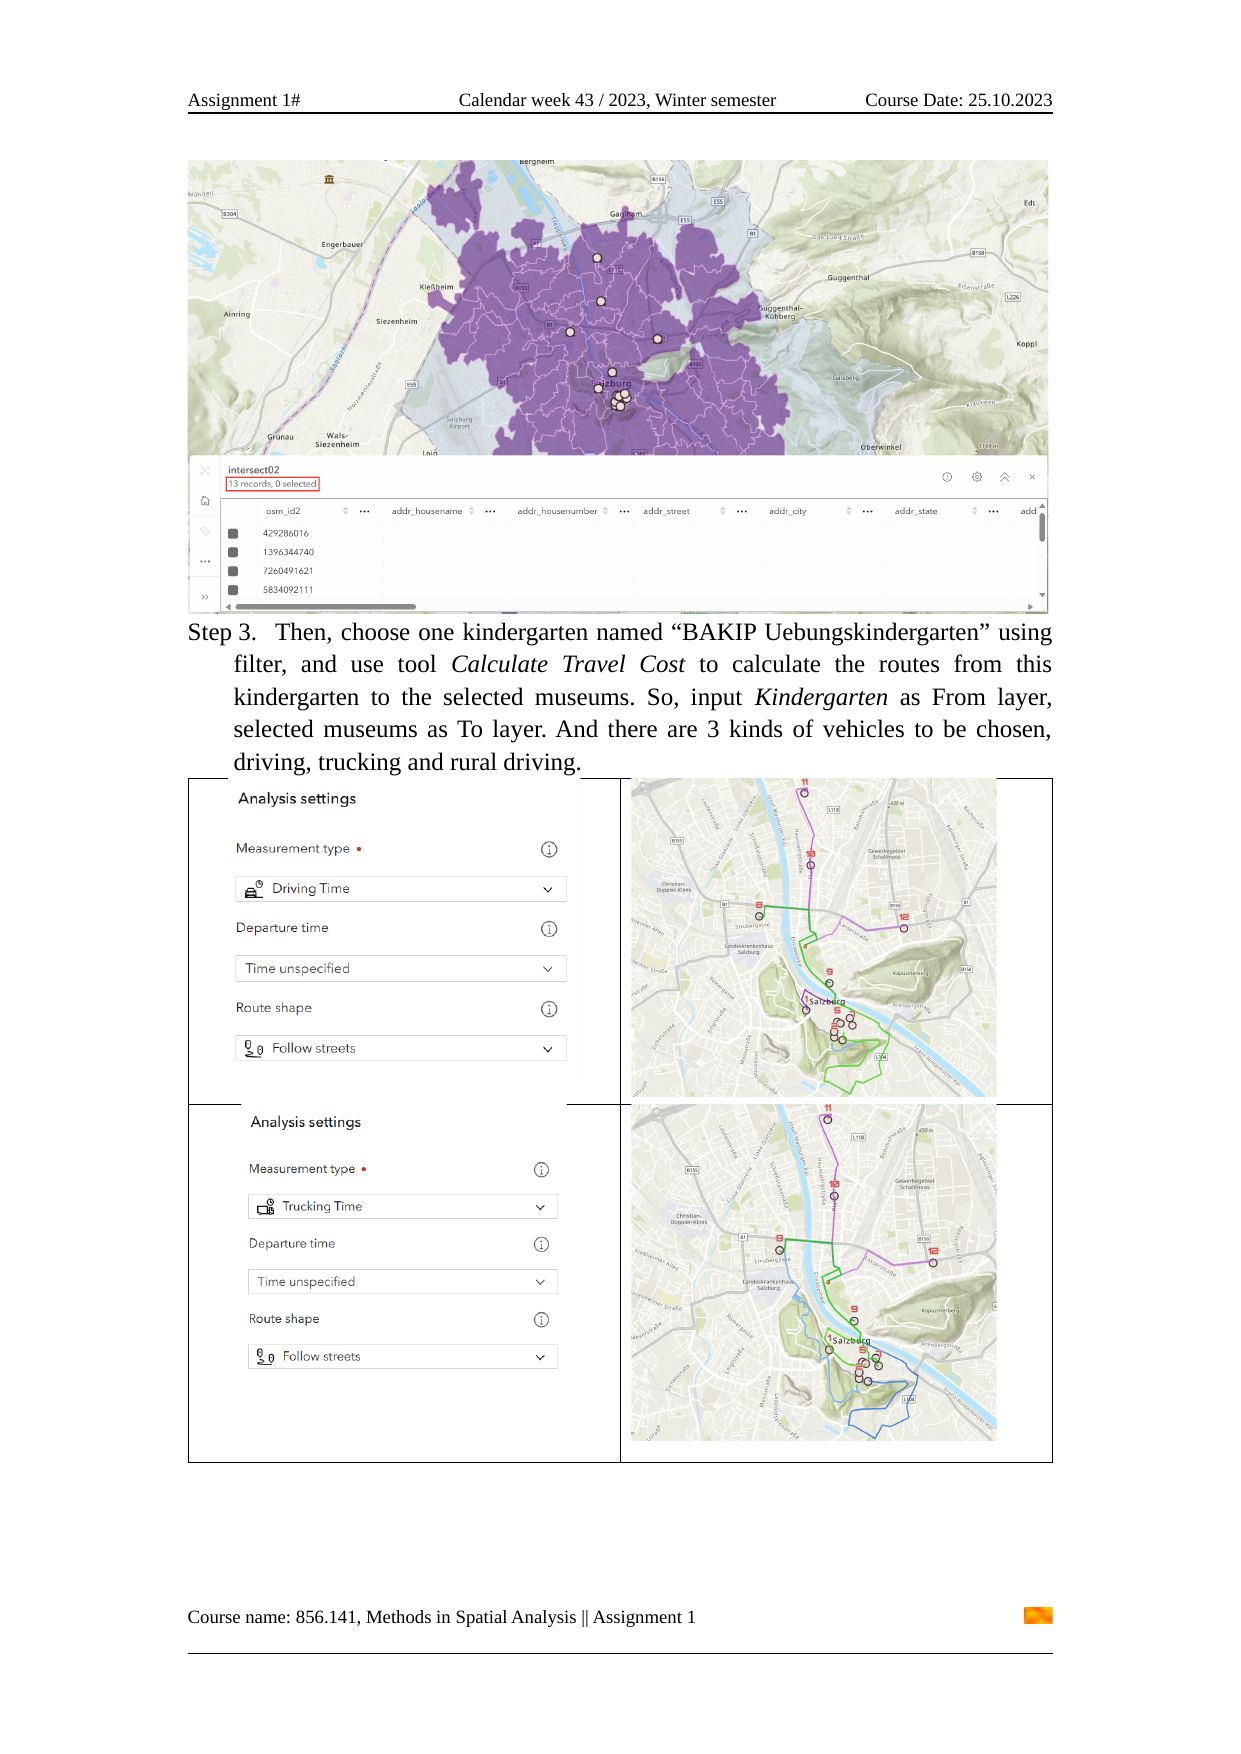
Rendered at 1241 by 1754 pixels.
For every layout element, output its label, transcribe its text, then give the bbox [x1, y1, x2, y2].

table_header [621, 779, 1052, 1104]
table_header [189, 779, 620, 1104]
table_cell [189, 1105, 620, 1462]
picture [227, 778, 581, 1078]
picture [631, 1104, 997, 1441]
list Then, choose one kindergarten named “BAKIP Uebungskindergarten” using filter, and use tool Calculate Travel Cost to calculate the routes from this kindergarten to the selected museums. So, input Kindergarten as From layer, selected museums as To layer. And there are 3 kinds of vehicles to be chosen, driving, trucking and rural driving. [187, 615, 1053, 778]
picture [1023, 1607, 1053, 1624]
picture [187, 160, 1049, 614]
picture [241, 1104, 567, 1381]
table_cell [621, 1105, 1052, 1462]
picture [631, 778, 997, 1097]
